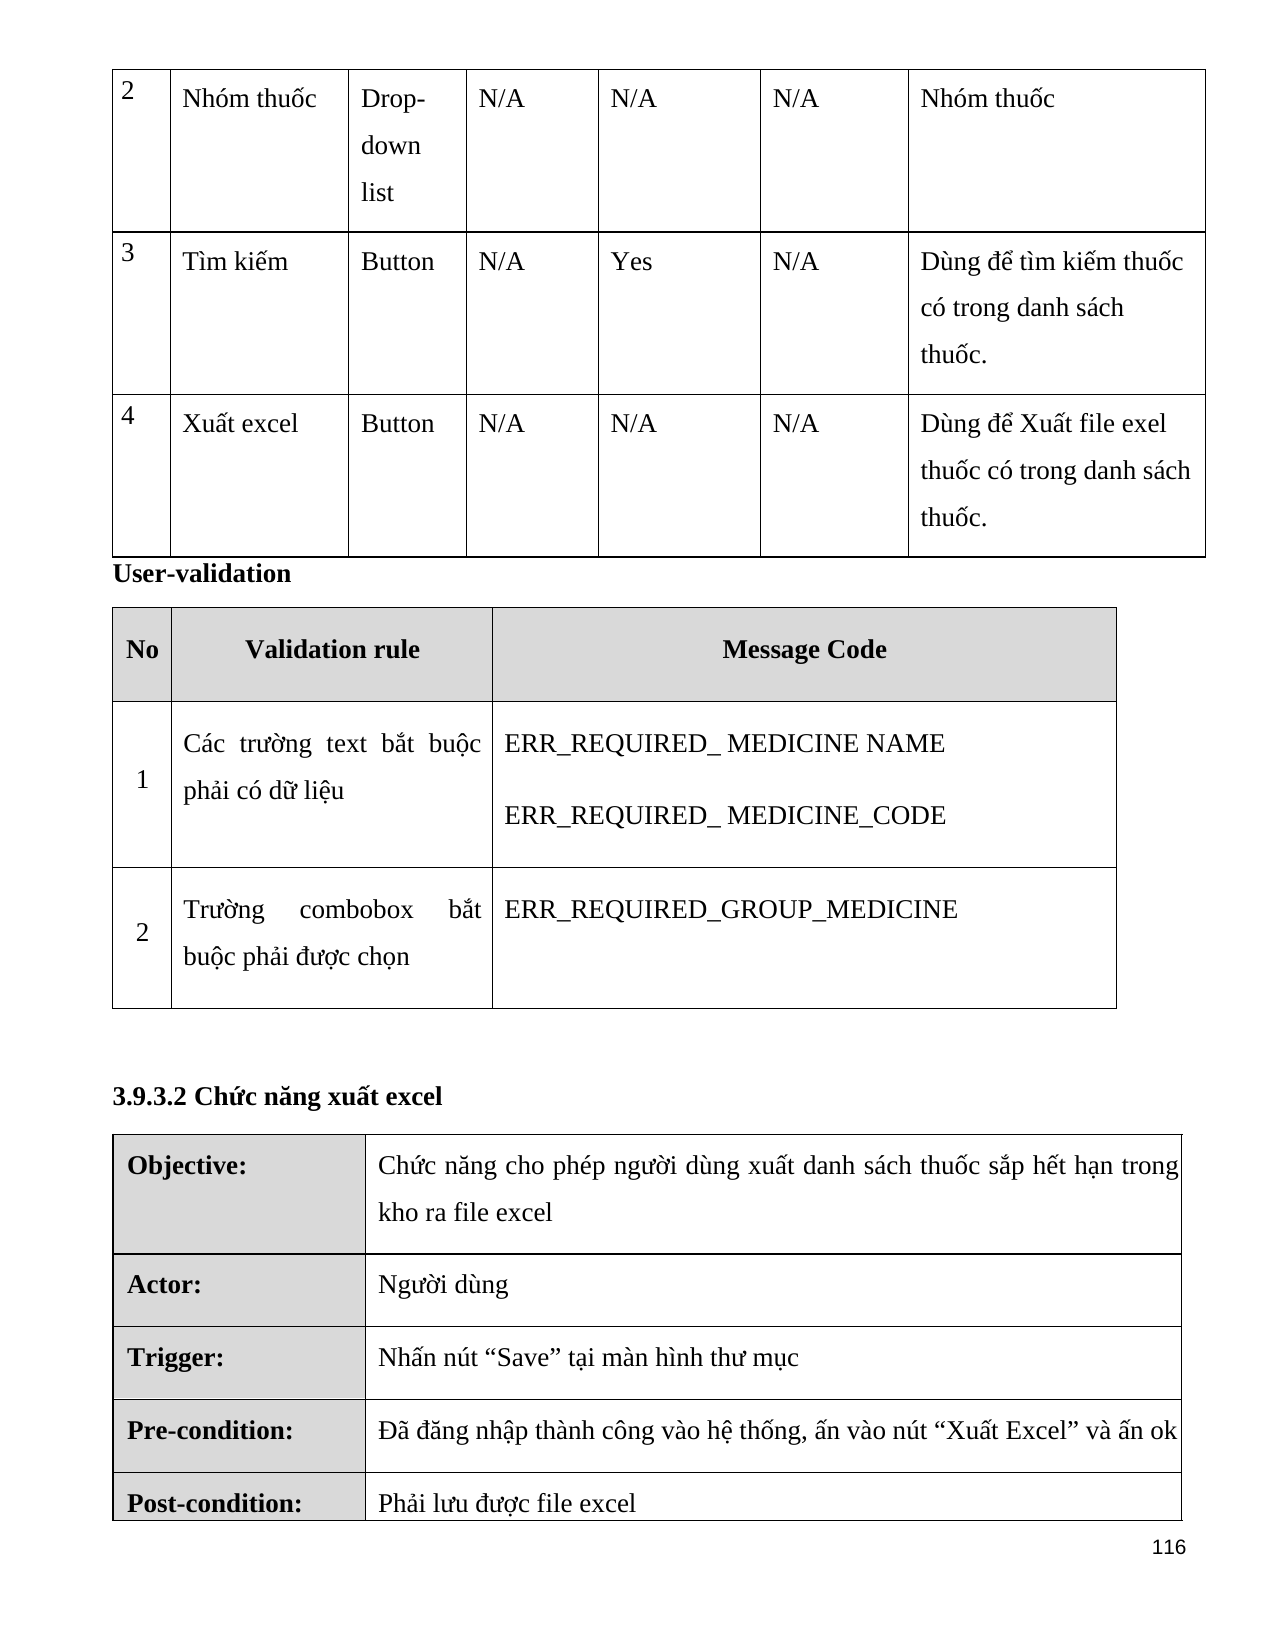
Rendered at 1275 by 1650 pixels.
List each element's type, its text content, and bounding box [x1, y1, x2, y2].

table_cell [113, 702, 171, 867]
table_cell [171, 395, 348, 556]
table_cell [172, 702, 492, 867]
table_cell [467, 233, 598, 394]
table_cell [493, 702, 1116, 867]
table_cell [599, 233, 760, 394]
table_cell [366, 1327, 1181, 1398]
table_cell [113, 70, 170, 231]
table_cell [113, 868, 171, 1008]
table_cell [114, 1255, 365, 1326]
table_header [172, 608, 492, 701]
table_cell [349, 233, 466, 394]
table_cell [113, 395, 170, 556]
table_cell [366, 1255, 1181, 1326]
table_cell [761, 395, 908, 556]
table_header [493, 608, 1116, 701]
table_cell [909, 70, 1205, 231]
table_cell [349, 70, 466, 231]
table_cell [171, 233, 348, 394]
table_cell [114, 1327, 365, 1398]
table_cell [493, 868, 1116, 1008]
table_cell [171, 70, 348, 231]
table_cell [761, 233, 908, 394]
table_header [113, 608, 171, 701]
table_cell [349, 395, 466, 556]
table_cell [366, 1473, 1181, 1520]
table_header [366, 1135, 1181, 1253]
text User-validation [112, 558, 1186, 588]
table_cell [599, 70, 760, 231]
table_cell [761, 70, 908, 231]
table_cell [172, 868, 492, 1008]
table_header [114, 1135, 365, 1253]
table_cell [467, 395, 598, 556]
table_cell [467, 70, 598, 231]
subtitle Chức năng xuất excel [112, 1081, 1186, 1112]
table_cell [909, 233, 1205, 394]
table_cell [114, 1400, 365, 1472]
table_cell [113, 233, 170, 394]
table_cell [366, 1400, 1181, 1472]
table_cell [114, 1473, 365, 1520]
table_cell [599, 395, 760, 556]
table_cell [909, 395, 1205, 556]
